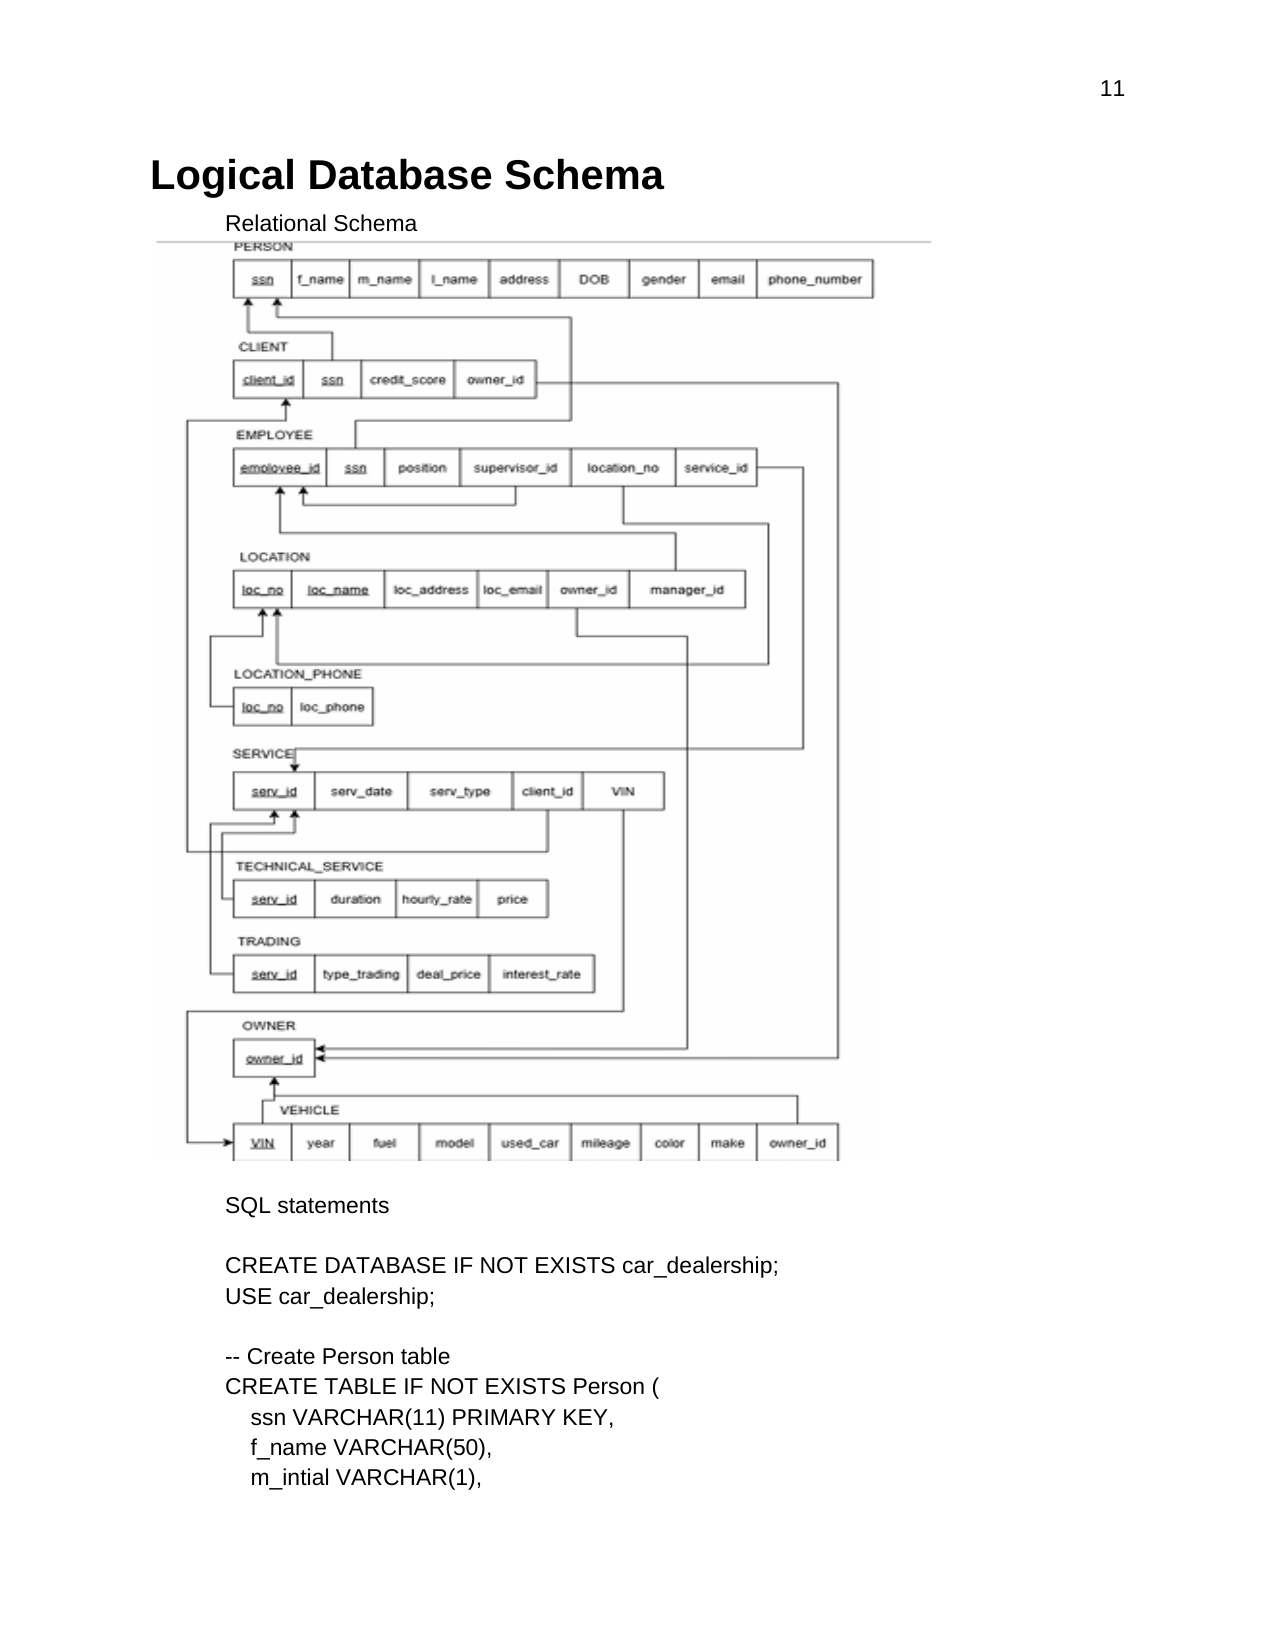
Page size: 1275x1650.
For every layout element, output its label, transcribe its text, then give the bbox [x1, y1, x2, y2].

text ssn VARCHAR(11) PRIMARY KEY, [150, 1403, 1125, 1430]
text CREATE DATABASE IF NOT EXISTS car_dealership; [150, 1252, 1125, 1279]
subtitle Logical Database Schema [150, 150, 1125, 198]
text m_intial VARCHAR(1), [150, 1464, 1125, 1490]
text SQL statements [150, 1192, 1125, 1218]
text f_name VARCHAR(50), [150, 1434, 1125, 1460]
text CREATE TABLE IF NOT EXISTS Person ( [150, 1373, 1125, 1399]
picture [156, 240, 932, 1161]
text -- Create Person table [150, 1343, 1125, 1369]
text Relational Schema [150, 210, 1125, 237]
text USE car_dealership; [150, 1283, 1125, 1309]
